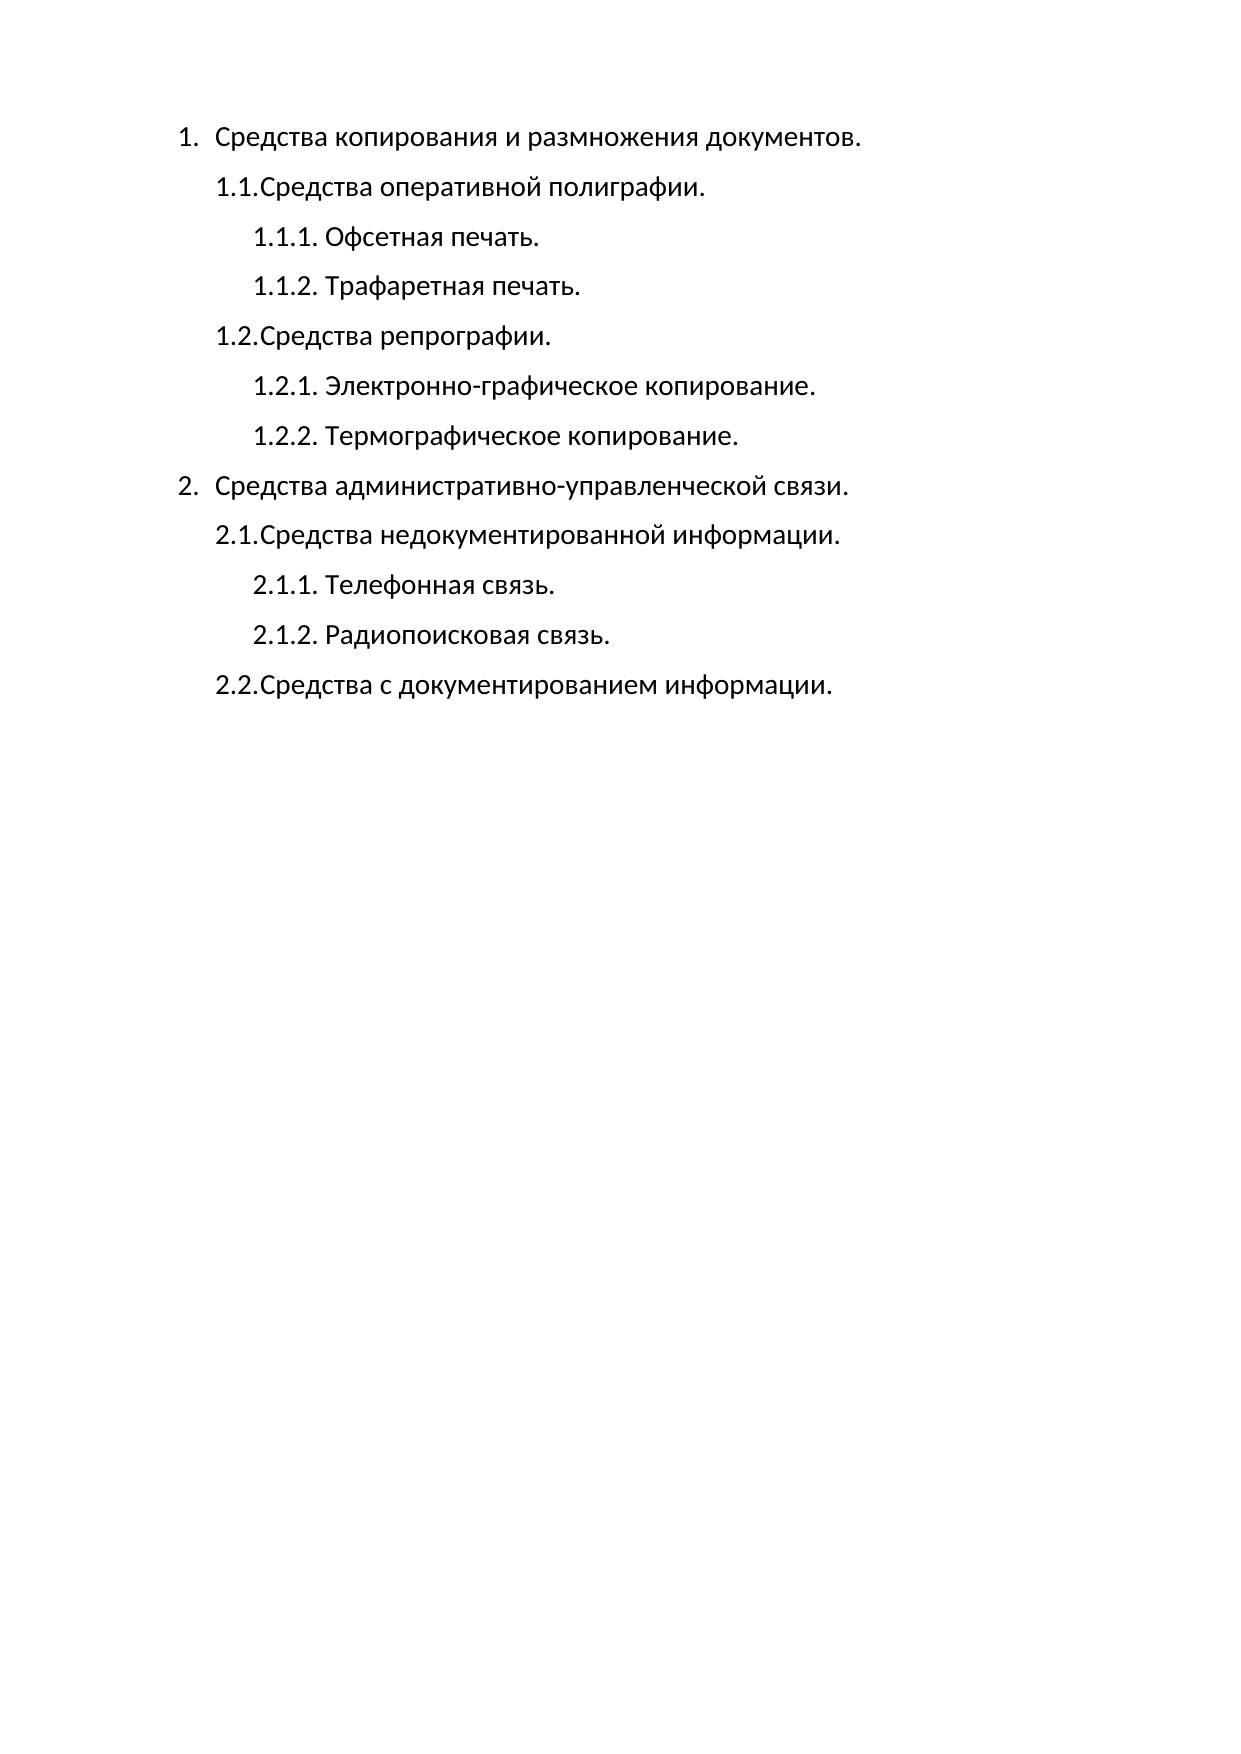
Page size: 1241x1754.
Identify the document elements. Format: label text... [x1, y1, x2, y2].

list Средства репрографии. [215, 317, 1094, 353]
list Трафаретная печать. [252, 267, 1094, 303]
list Термографическое копирование. [252, 417, 1094, 452]
list Электронно-графическое копирование. [252, 367, 1094, 403]
list Радиопоисковая связь. [252, 616, 1094, 652]
list Телефонная связь. [252, 566, 1094, 602]
list Средства административно-управленческой связи. [177, 467, 1094, 502]
list Средства с документированием информации. [215, 666, 1094, 701]
list Средства оперативной полиграфии. [215, 168, 1094, 203]
list Средства недокументированной информации. [215, 516, 1094, 552]
list Средства копирования и размножения документов. [177, 118, 1094, 154]
list Офсетная печать. [252, 218, 1094, 253]
